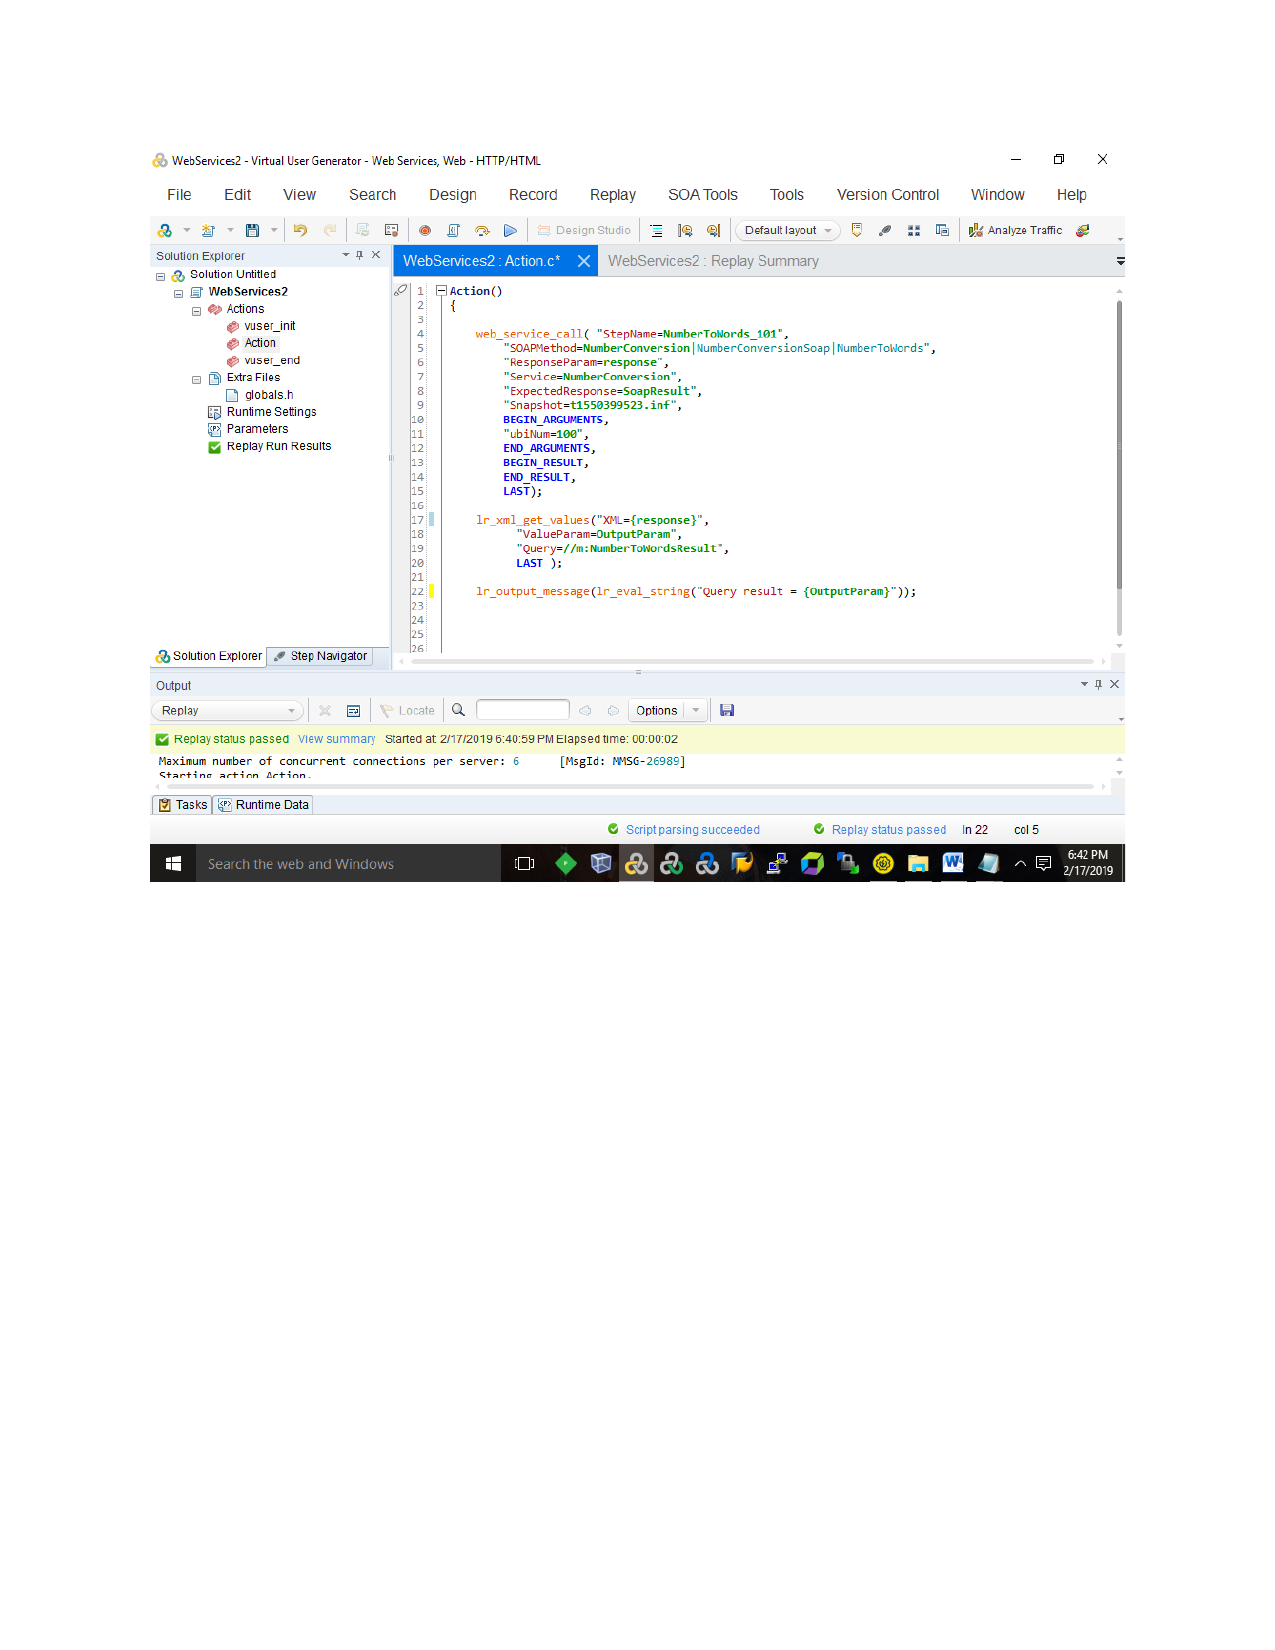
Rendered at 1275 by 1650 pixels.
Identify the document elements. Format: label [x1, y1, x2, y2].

picture [150, 150, 1125, 882]
